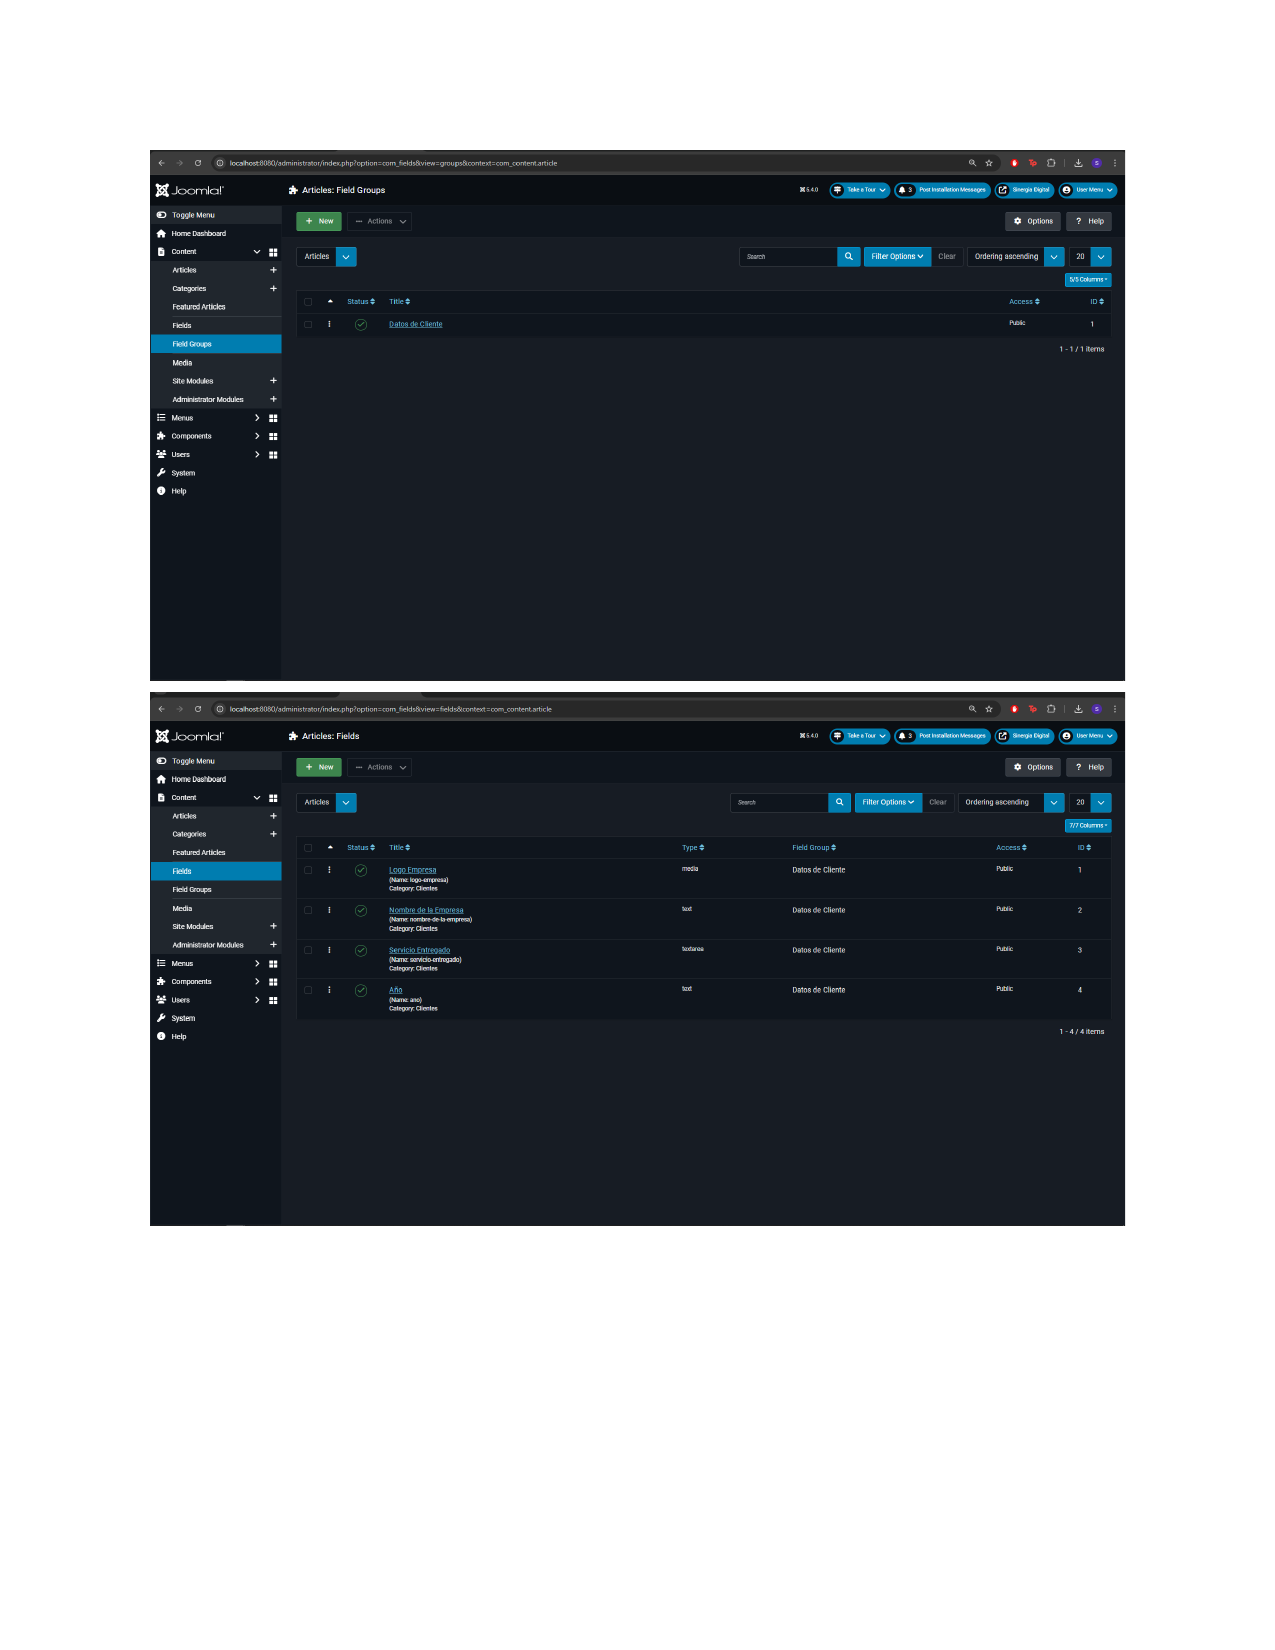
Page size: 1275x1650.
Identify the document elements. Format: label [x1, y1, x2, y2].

picture [150, 150, 1125, 681]
picture [150, 692, 1125, 1226]
